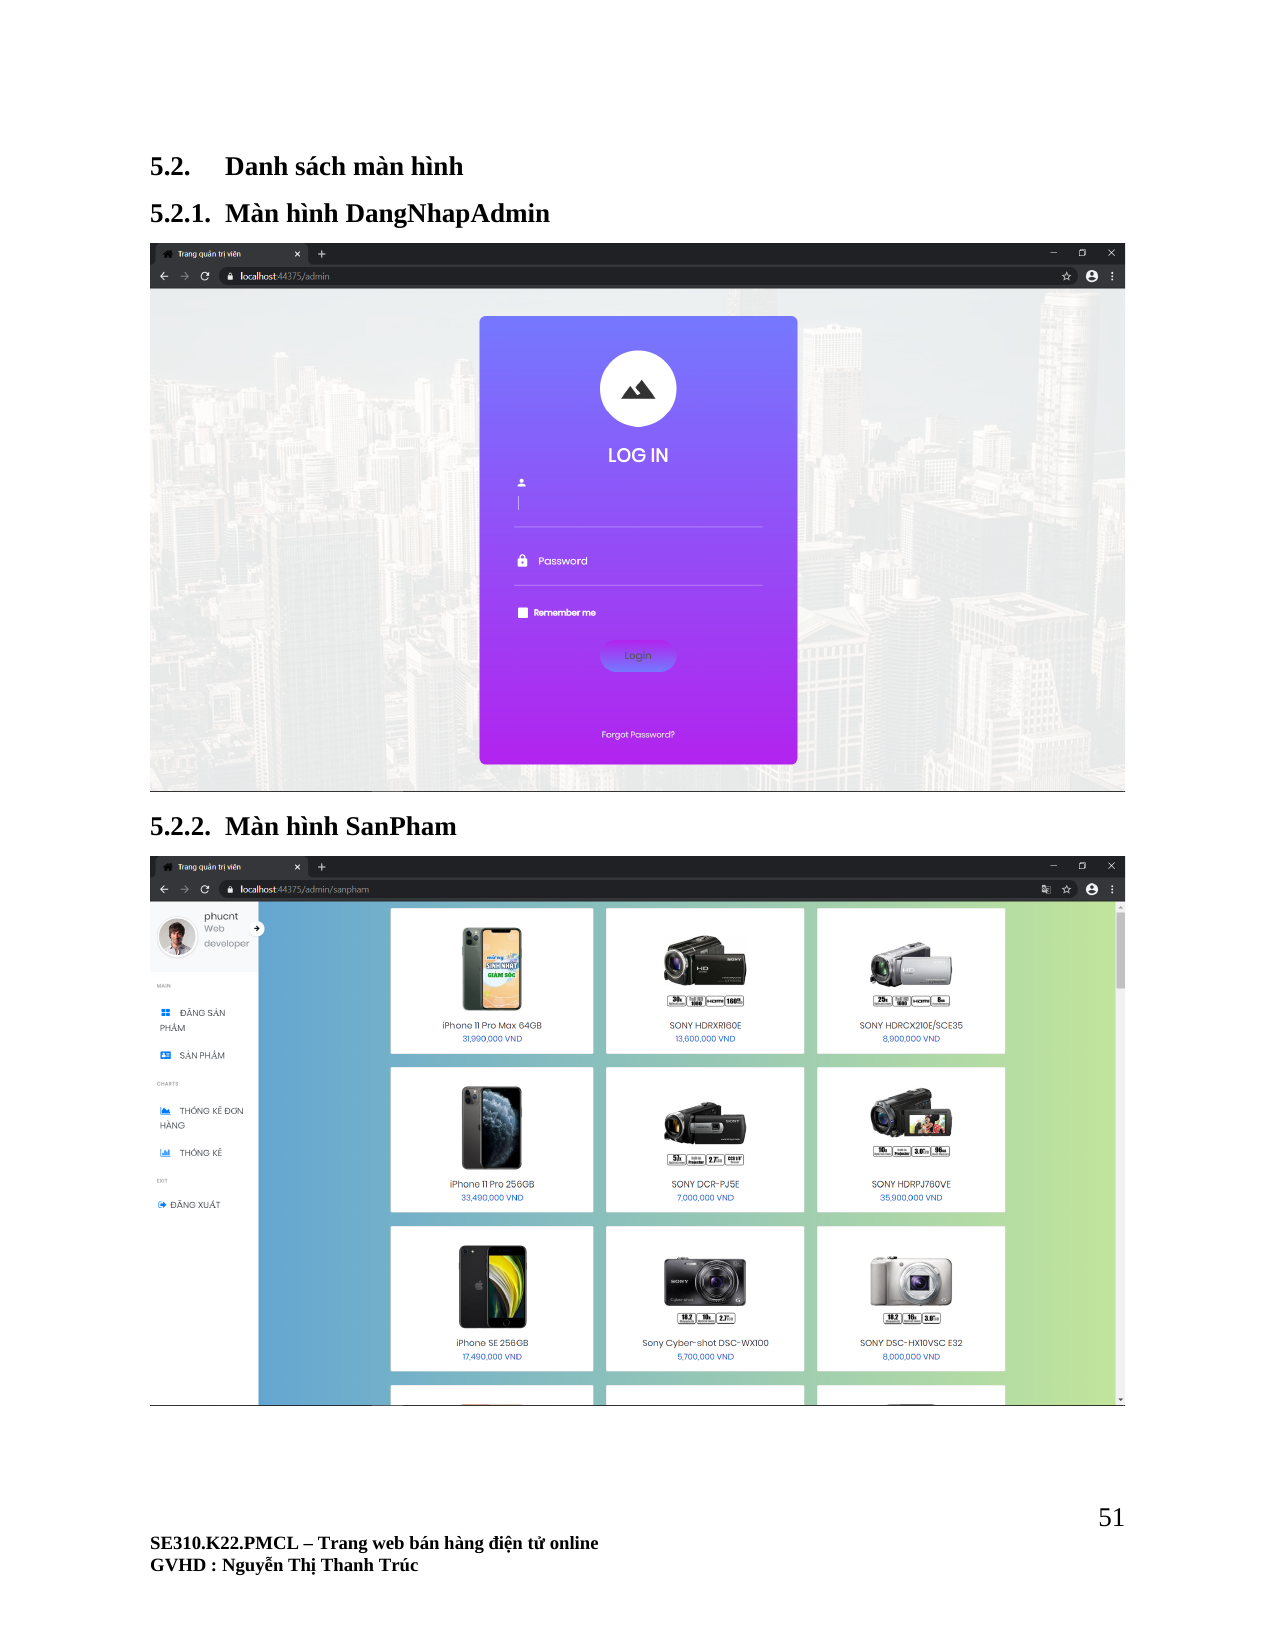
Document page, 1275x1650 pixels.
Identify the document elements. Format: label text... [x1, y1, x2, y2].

picture [150, 243, 1125, 792]
subtitle Màn hình SanPham [150, 810, 1125, 841]
subtitle Danh sách màn hình [150, 150, 1125, 181]
subtitle Màn hình DangNhapAdmin [150, 197, 1125, 228]
picture [150, 856, 1125, 1406]
